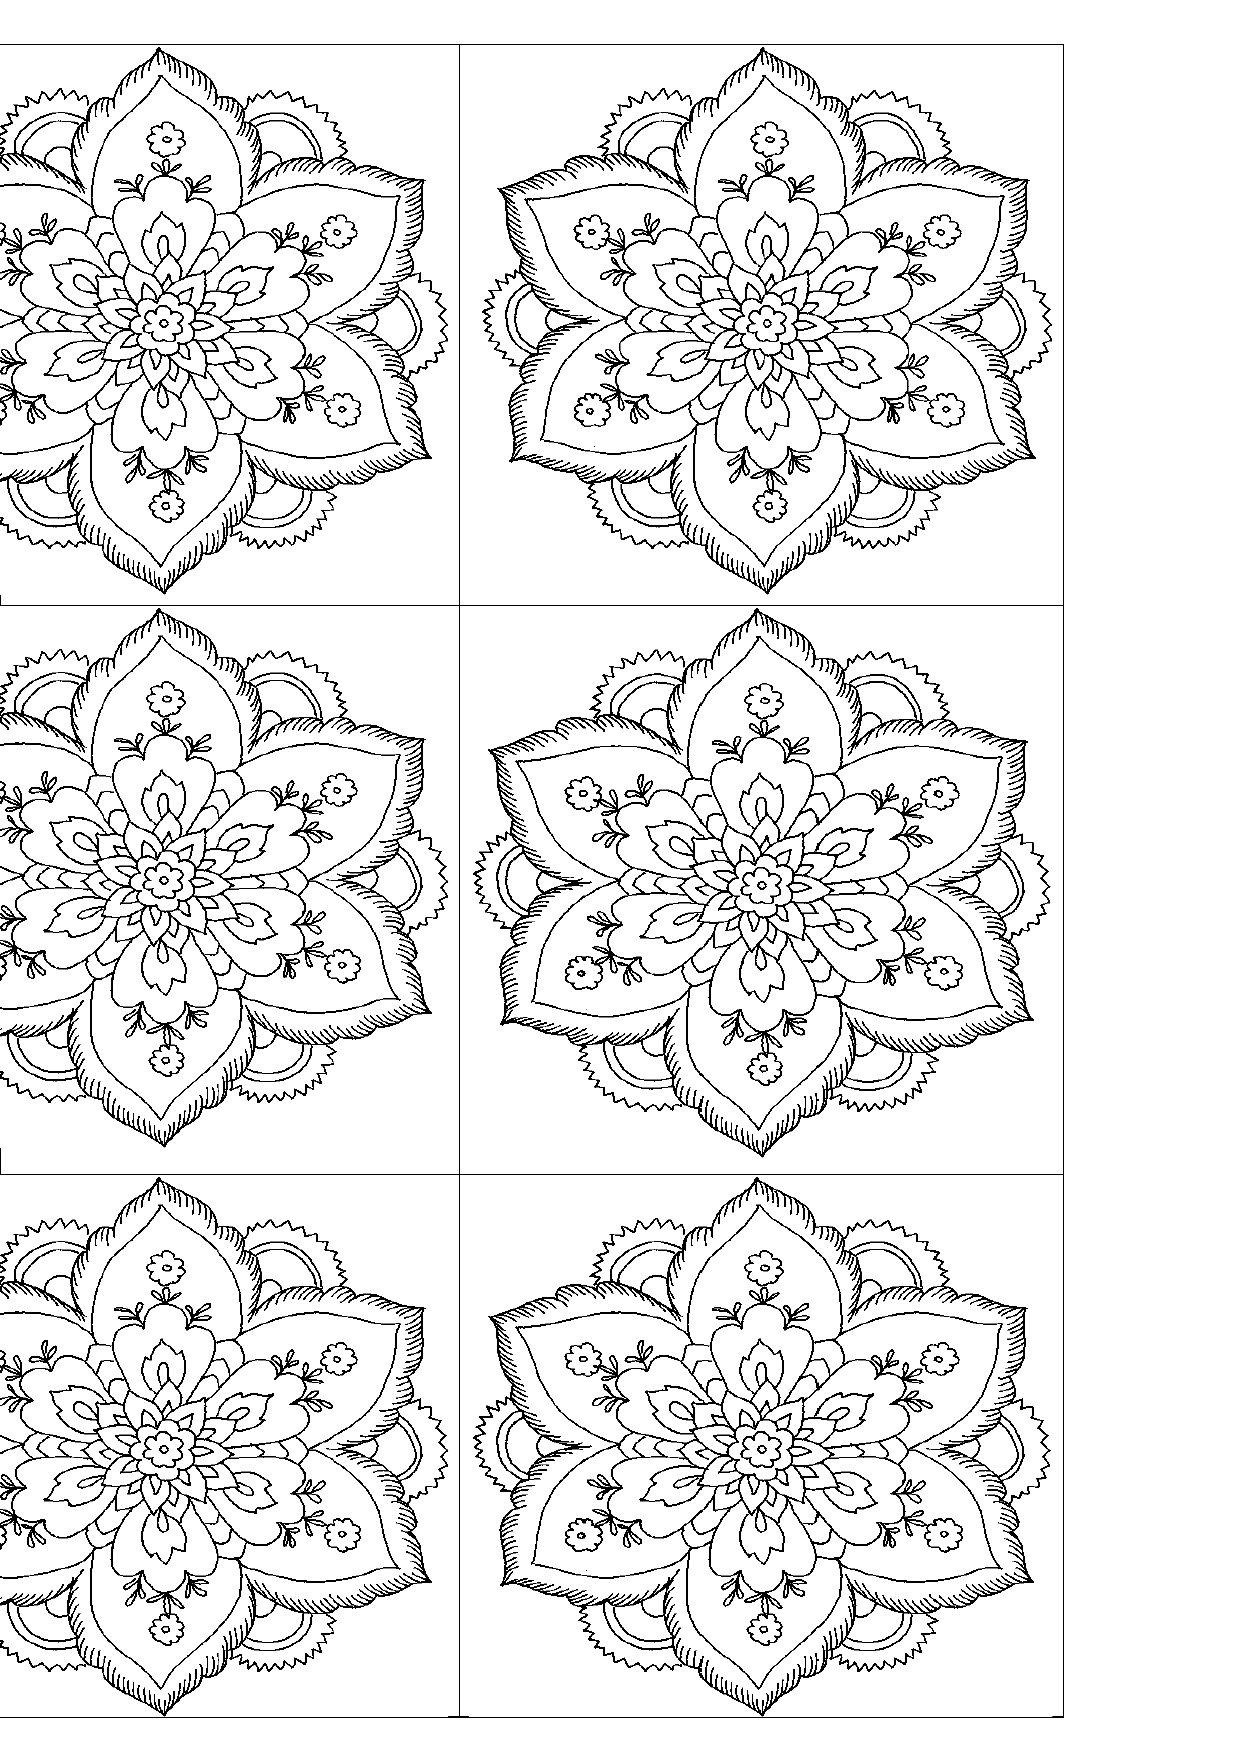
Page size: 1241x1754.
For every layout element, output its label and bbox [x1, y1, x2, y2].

picture [468, 1175, 1053, 1717]
picture [468, 606, 1053, 1158]
picture [0, 1175, 449, 1717]
table_cell [460, 1175, 468, 1716]
picture [0, 45, 449, 595]
table_header [1, 45, 459, 605]
table_cell [460, 606, 1063, 1174]
table_cell [449, 1175, 459, 1716]
table_cell [1, 606, 459, 1174]
table_cell [1053, 1175, 1063, 1716]
picture [0, 606, 449, 1148]
picture [477, 45, 1053, 595]
table_header [460, 45, 1063, 605]
